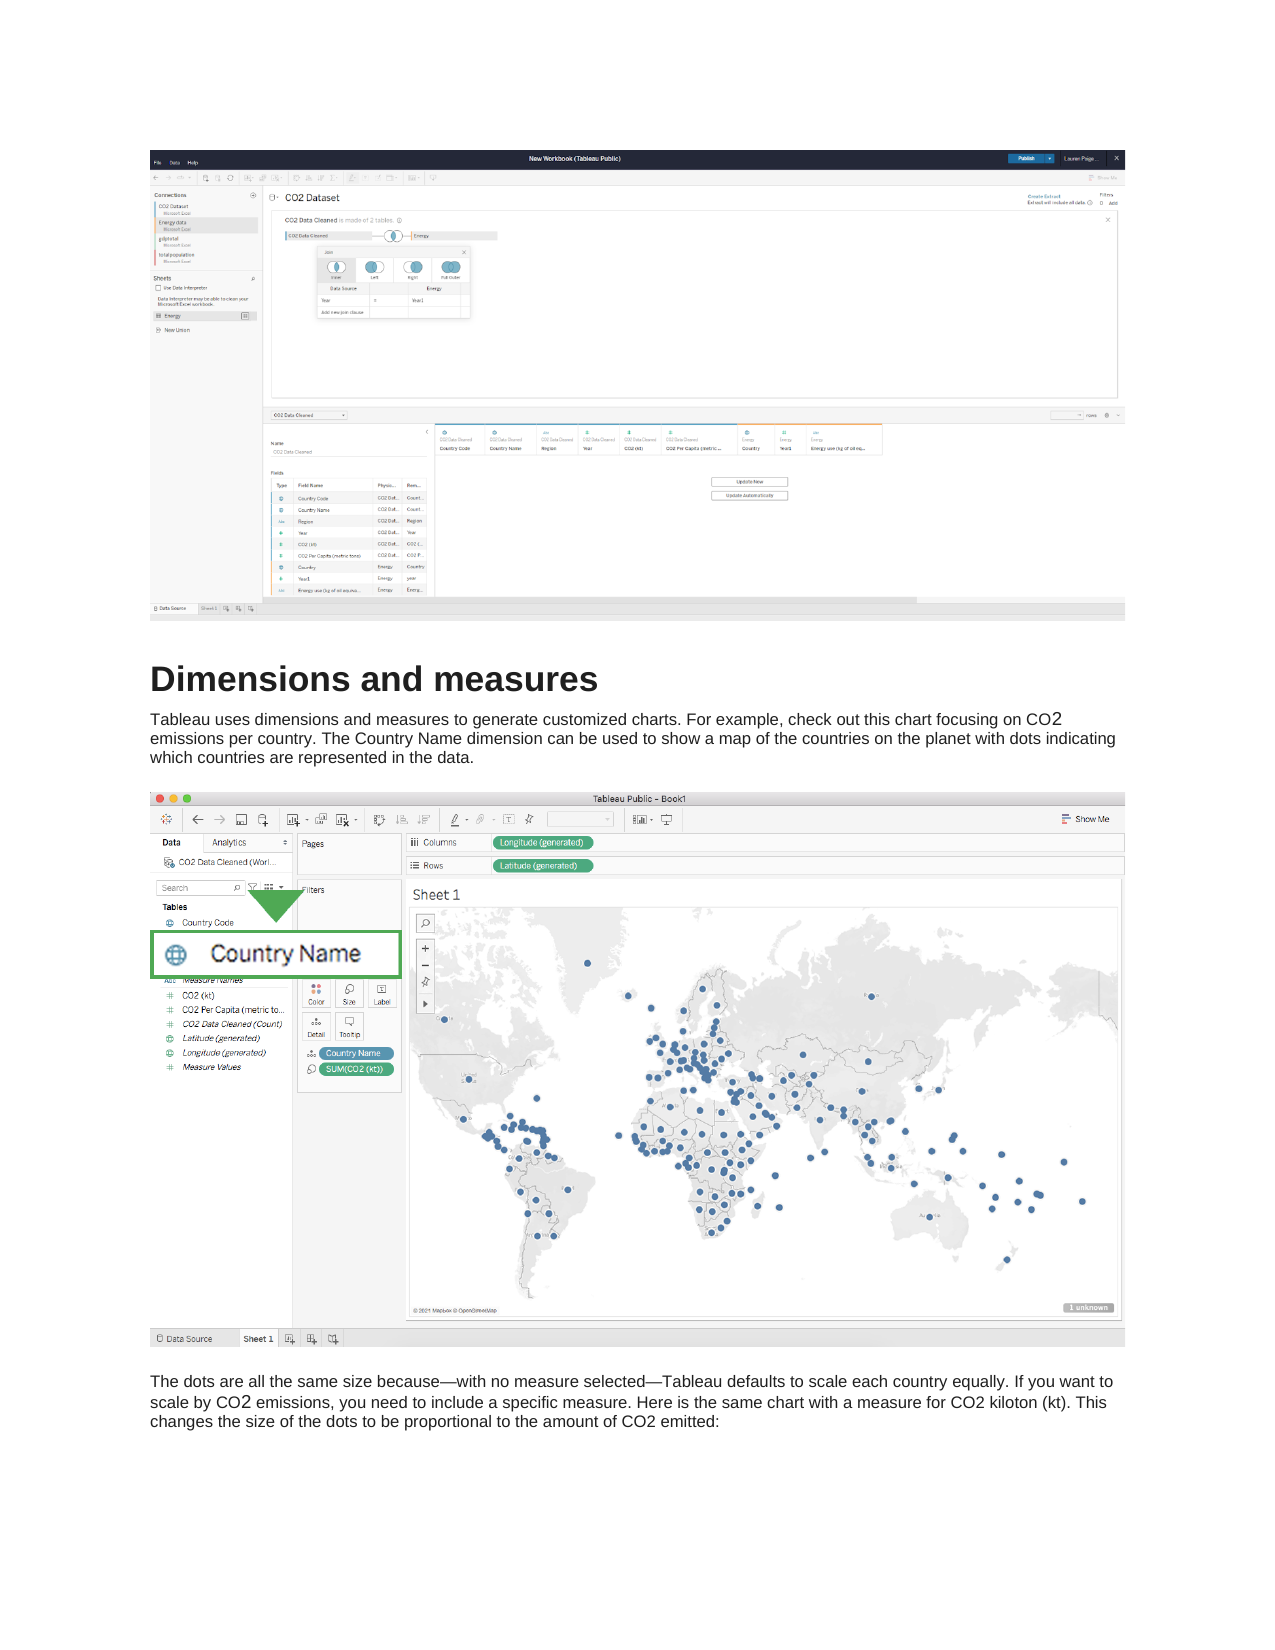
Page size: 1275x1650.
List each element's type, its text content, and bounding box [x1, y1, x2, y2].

subtitle Dimensions and measures [150, 658, 1125, 699]
picture [150, 150, 1125, 621]
text The dots are all the same size because—with no measure selected—Tableau defaults to scale each country equally. If you want to scale by CO2 emissions, you need to include a specific measure. Here is the same chart with a measure for CO2 kiloton (kt). This changes the size of the dots to be proportional to the amount of CO2 emitted: [150, 1371, 1125, 1431]
picture [150, 792, 1125, 1347]
text Tableau uses dimensions and measures to generate customized charts. For example, check out this chart focusing on CO2 emissions per country. The Country Name dimension can be used to show a map of the countries on the planet with dots indicating which countries are represented in the data. [150, 707, 1125, 767]
